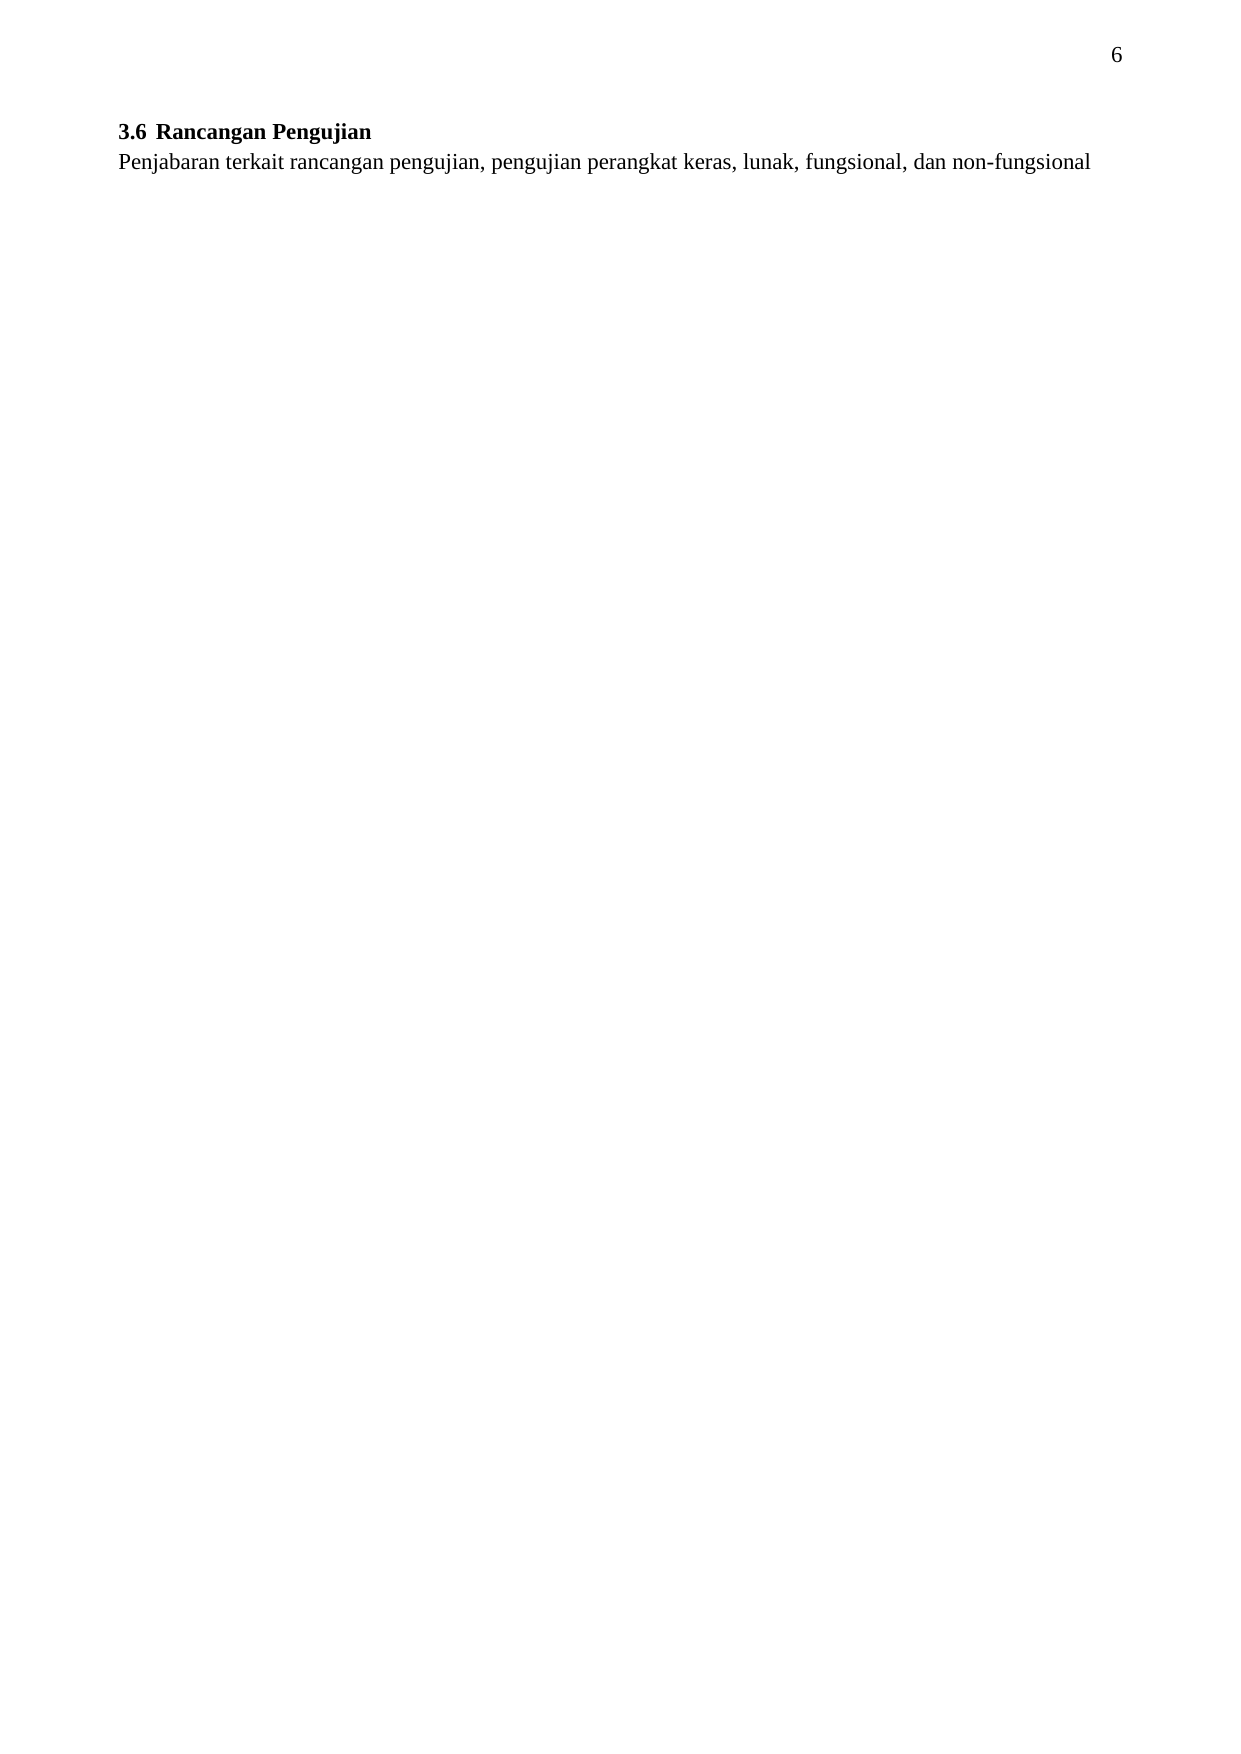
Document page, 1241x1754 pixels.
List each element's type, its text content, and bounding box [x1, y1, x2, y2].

subtitle Rancangan Pengujian [118, 118, 1122, 144]
text Penjabaran terkait rancangan pengujian, pengujian perangkat keras, lunak, fungsional, dan non-fungsional [118, 148, 1122, 175]
